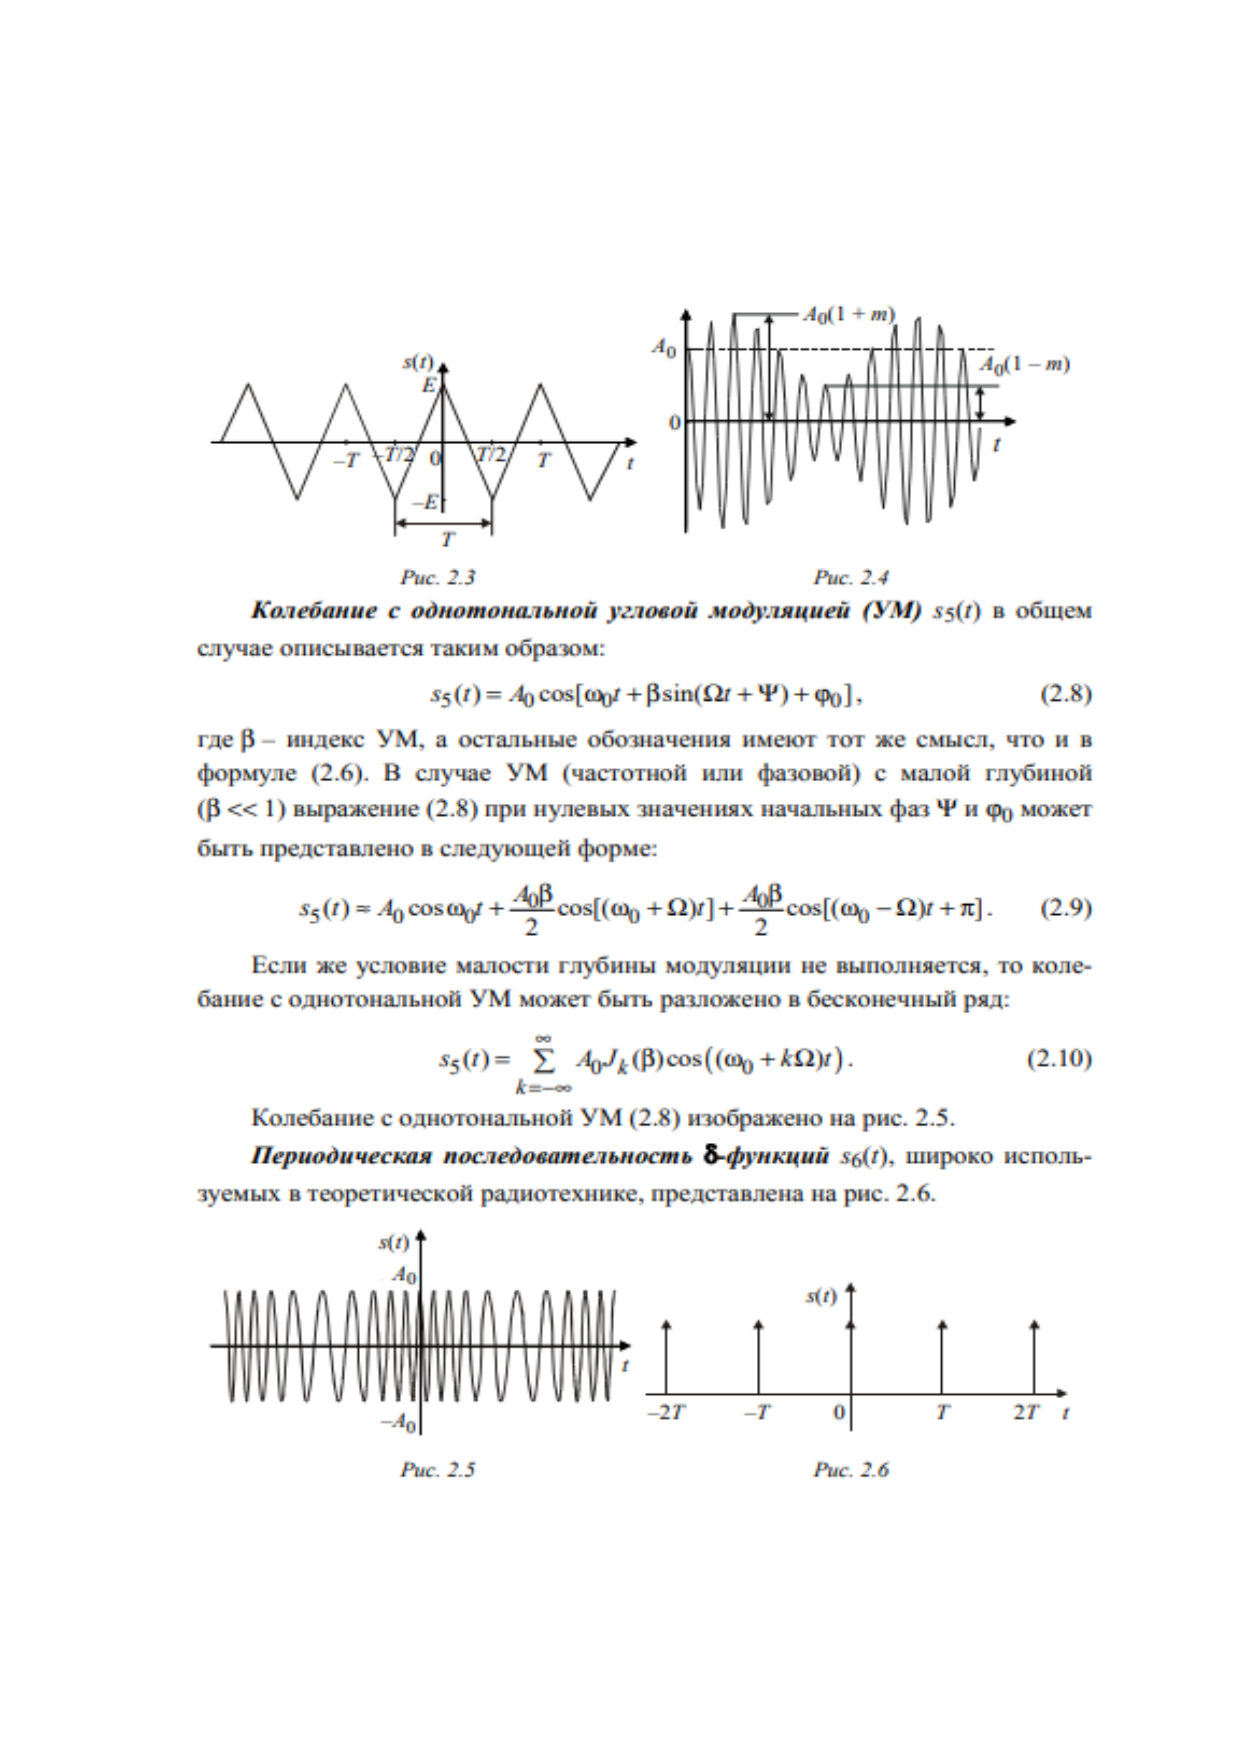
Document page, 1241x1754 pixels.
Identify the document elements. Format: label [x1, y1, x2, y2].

picture [162, 208, 1152, 1501]
